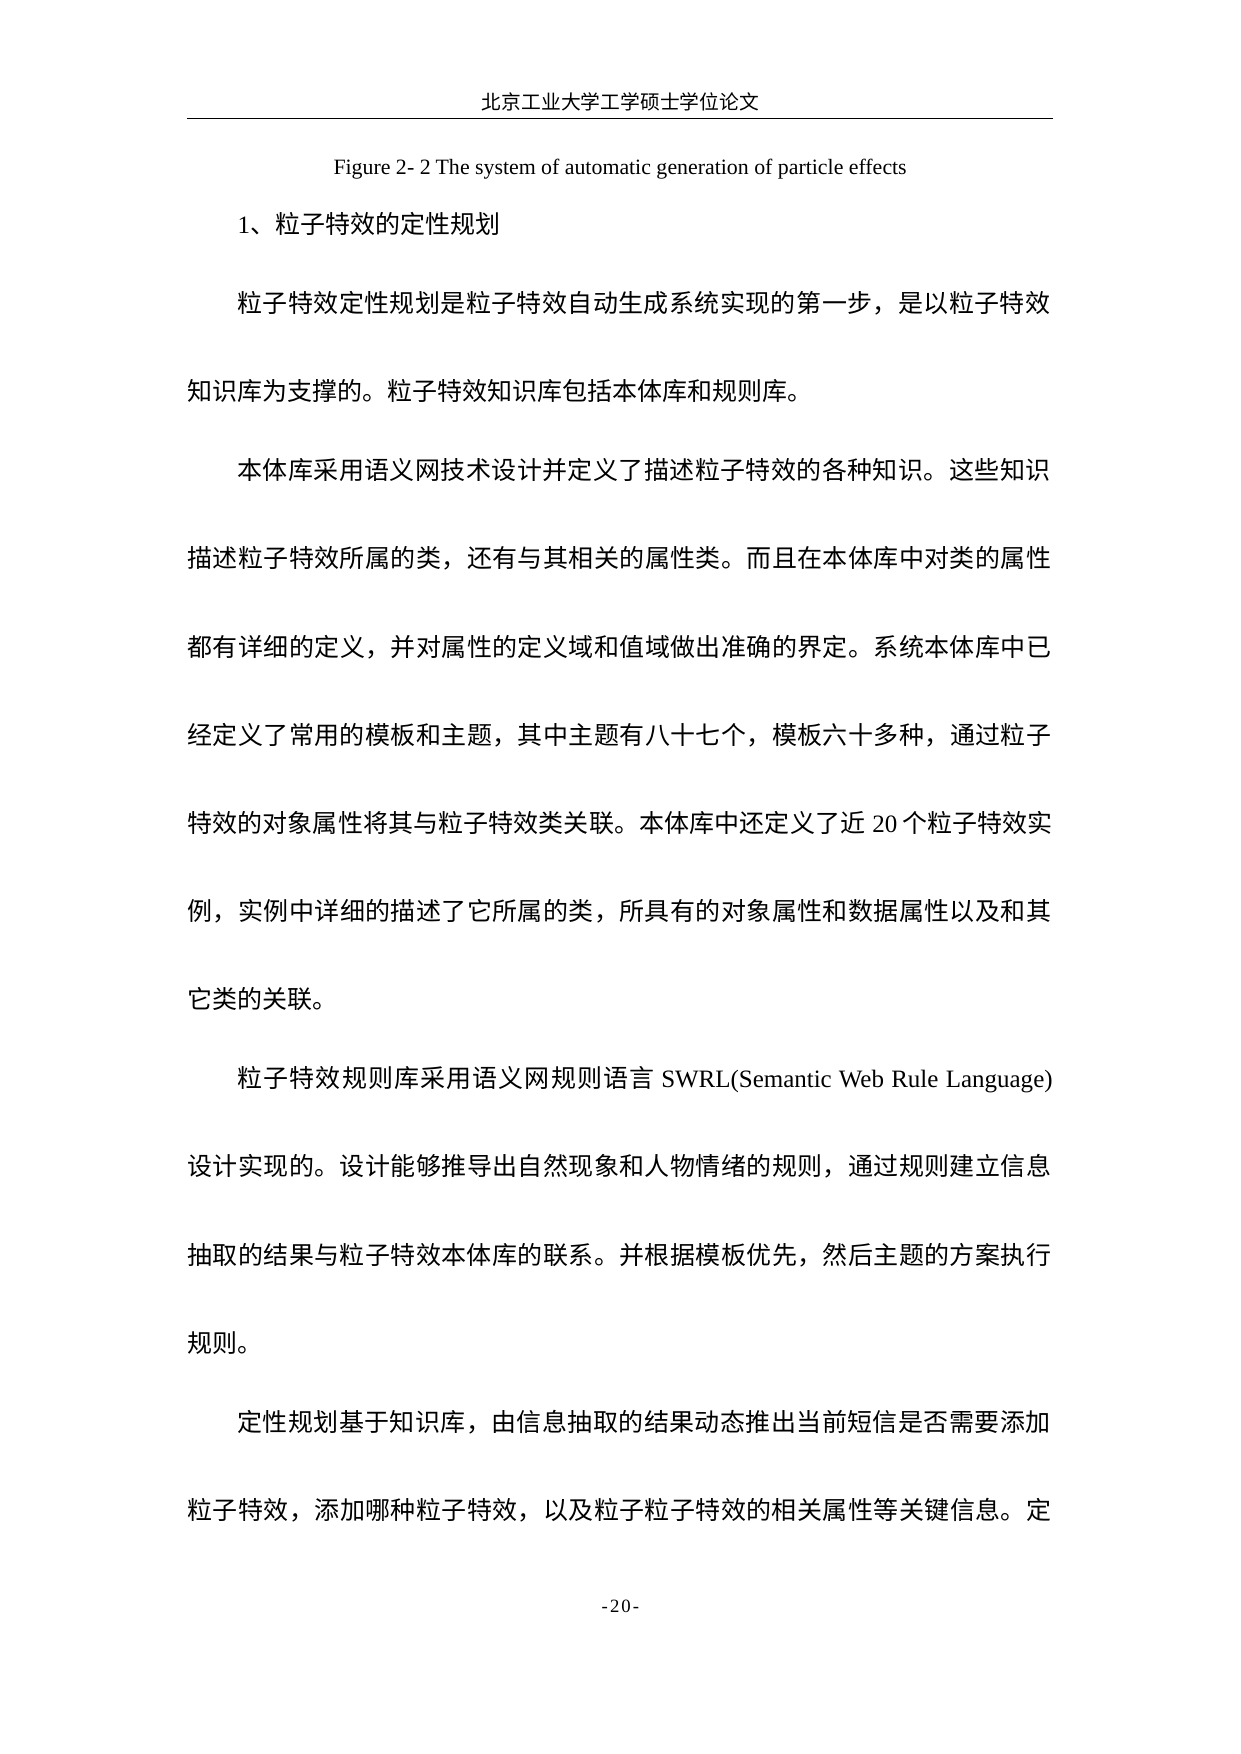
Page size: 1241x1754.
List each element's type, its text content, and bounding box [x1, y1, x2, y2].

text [187, 1386, 1053, 1542]
text 粒子特效定性规划是粒子特效自动生成系统实现的第一步，是以粒子特效知识库为支撑的。粒子特效知识库包括本体库和规则库。 [187, 268, 1053, 424]
text 粒子特效规则库采用语义网规则语言SWRL(Semantic Web Rule Language)设计实现的。设计能够推导出自然现象和人物情绪的规则，通过规则建立信息抽取的结果与粒子特效本体库的联系。并根据模板优先，然后主题的方案执行规则。 [187, 1043, 1053, 1375]
text 1、粒子特效的定性规划 [187, 189, 1053, 257]
text Figure 2- 2 The system of automatic generation of particle effects [187, 150, 1053, 184]
text 本体库采用语义网技术设计并定义了描述粒子特效的各种知识。这些知识描述粒子特效所属的类，还有与其相关的属性类。而且在本体库中对类的属性都有详细的定义，并对属性的定义域和值域做出准确的界定。系统本体库中已经定义了常用的模板和主题，其中主题有八十七个，模板六十多种，通过粒子特效的对象属性将其与粒子特效类关联。本体库中还定义了近20个粒子特效实例，实例中详细的描述了它所属的类，所具有的对象属性和数据属性以及和其它类的关联。 [187, 435, 1053, 1032]
